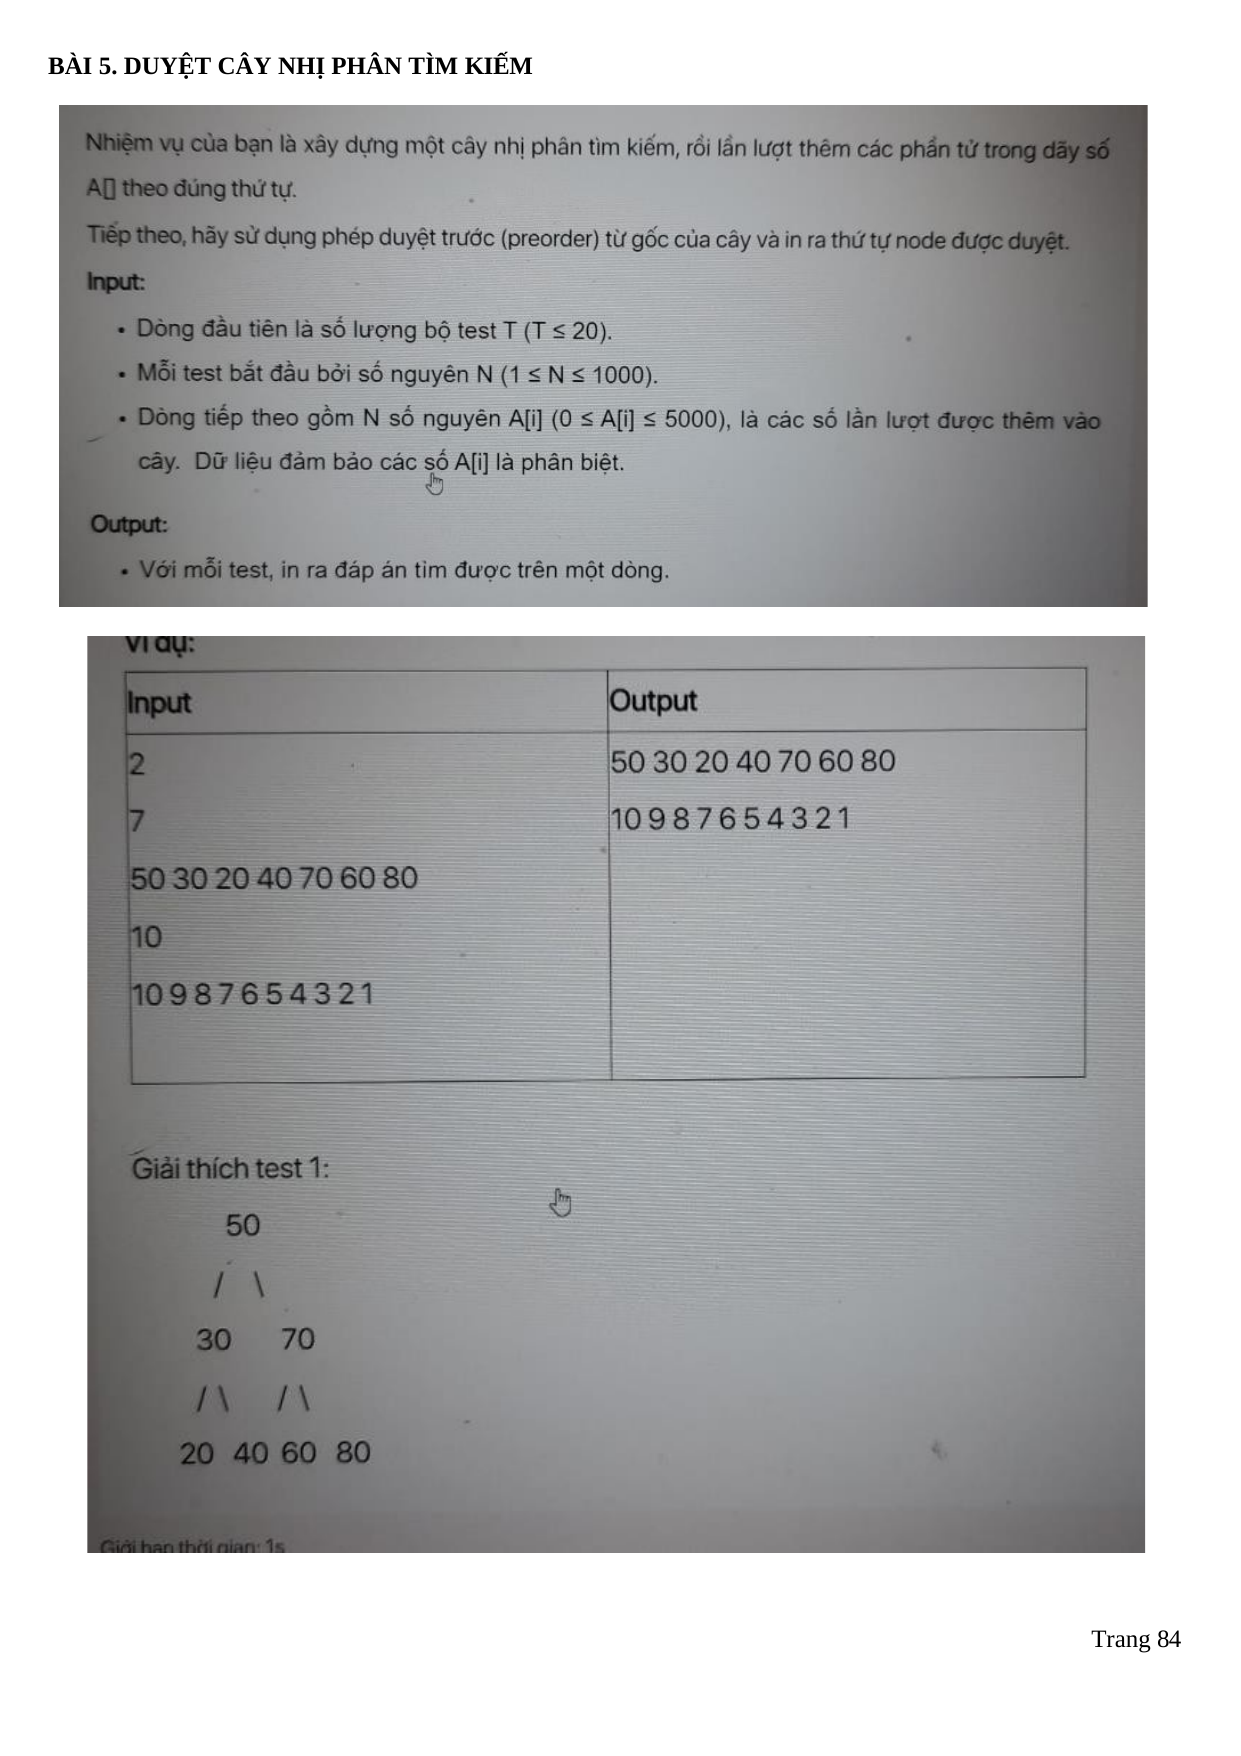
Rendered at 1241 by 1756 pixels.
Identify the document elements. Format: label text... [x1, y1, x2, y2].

picture [59, 105, 1148, 607]
text BÀI 5. DUYỆT CÂY NHỊ PHÂN TÌM KIẾM [48, 51, 1226, 79]
picture [87, 636, 1146, 1553]
